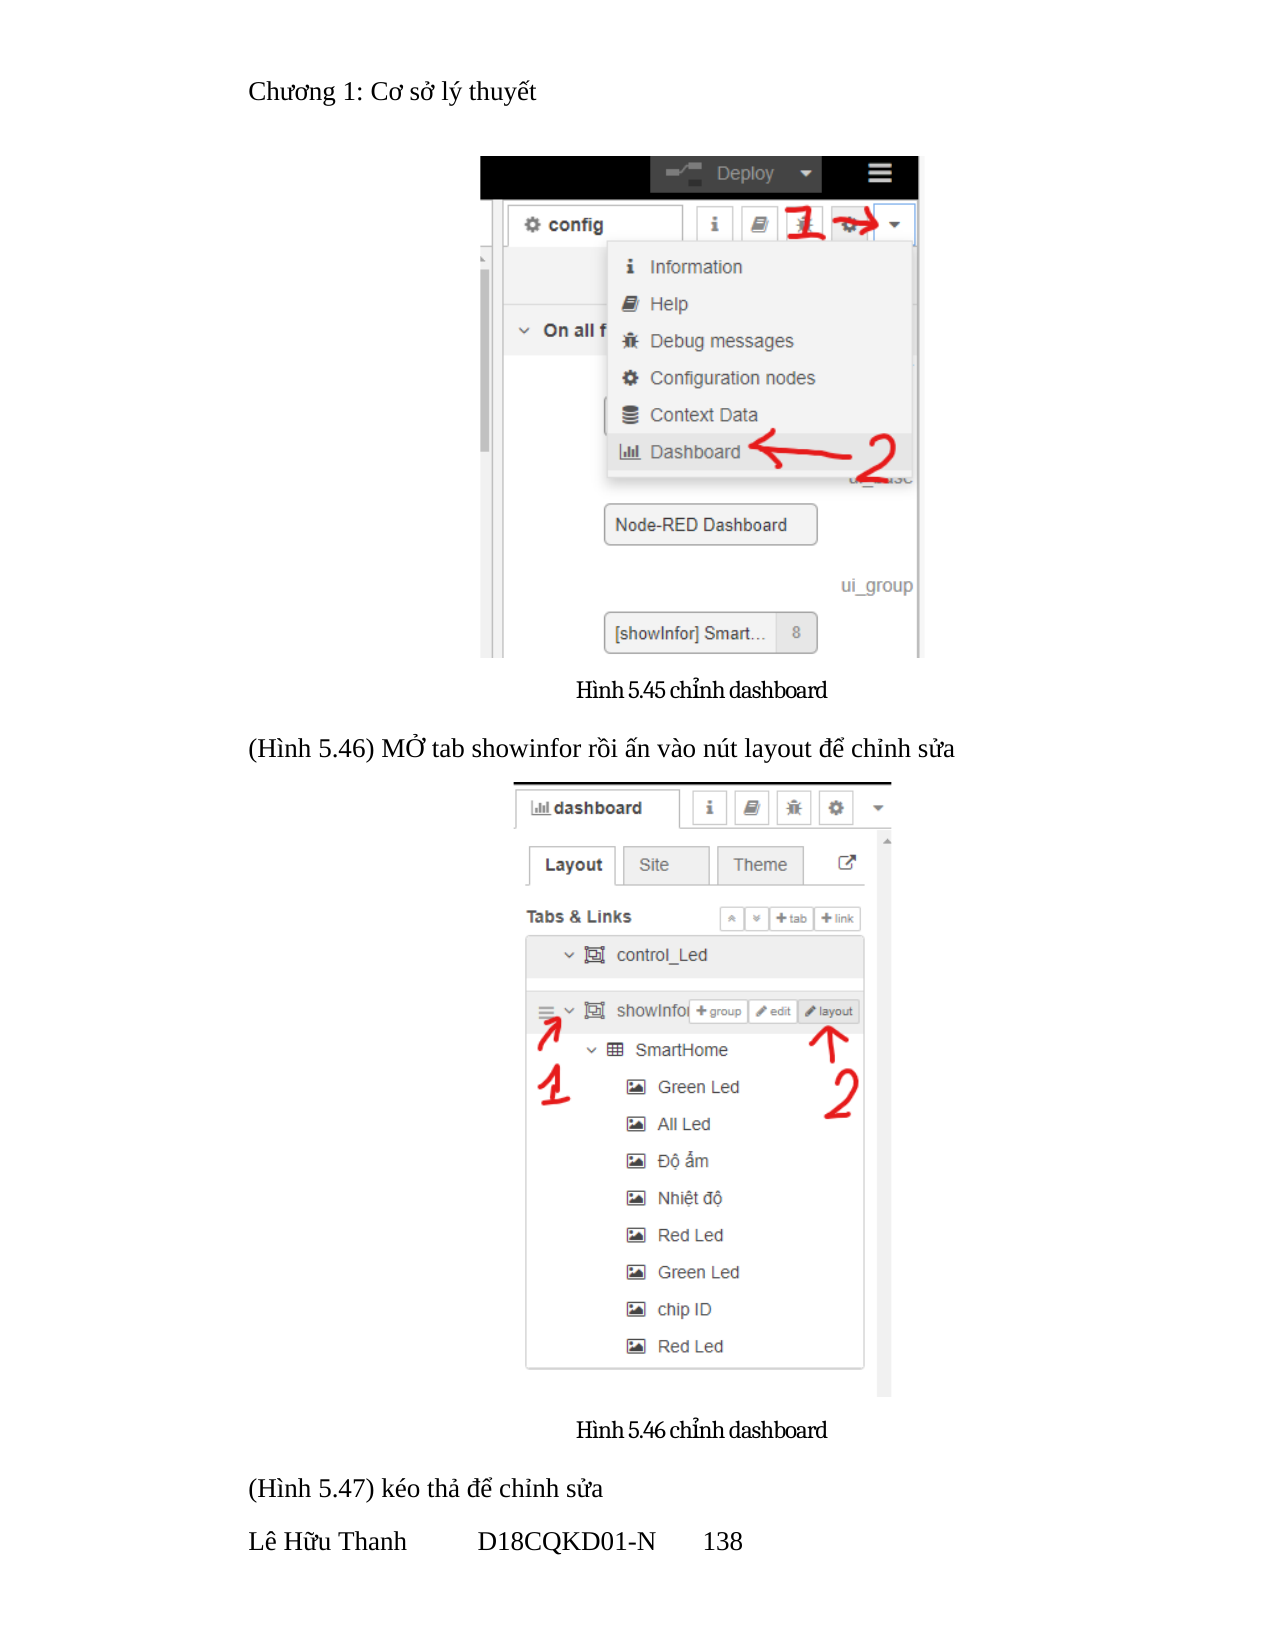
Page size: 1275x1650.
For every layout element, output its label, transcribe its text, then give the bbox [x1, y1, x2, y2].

title Hình 5.45 chỉnh dashboard [248, 676, 1157, 705]
text (Hình 5.47) kéo thả để chỉnh sửa [177, 1472, 1157, 1503]
picture [513, 782, 892, 1397]
picture [480, 156, 925, 658]
text (Hình 5.46) MỞ tab showinfor rồi ấn vào nút layout để chỉnh sửa [177, 732, 1157, 763]
title Hình 5.46 chỉnh dashboard [248, 1416, 1157, 1445]
